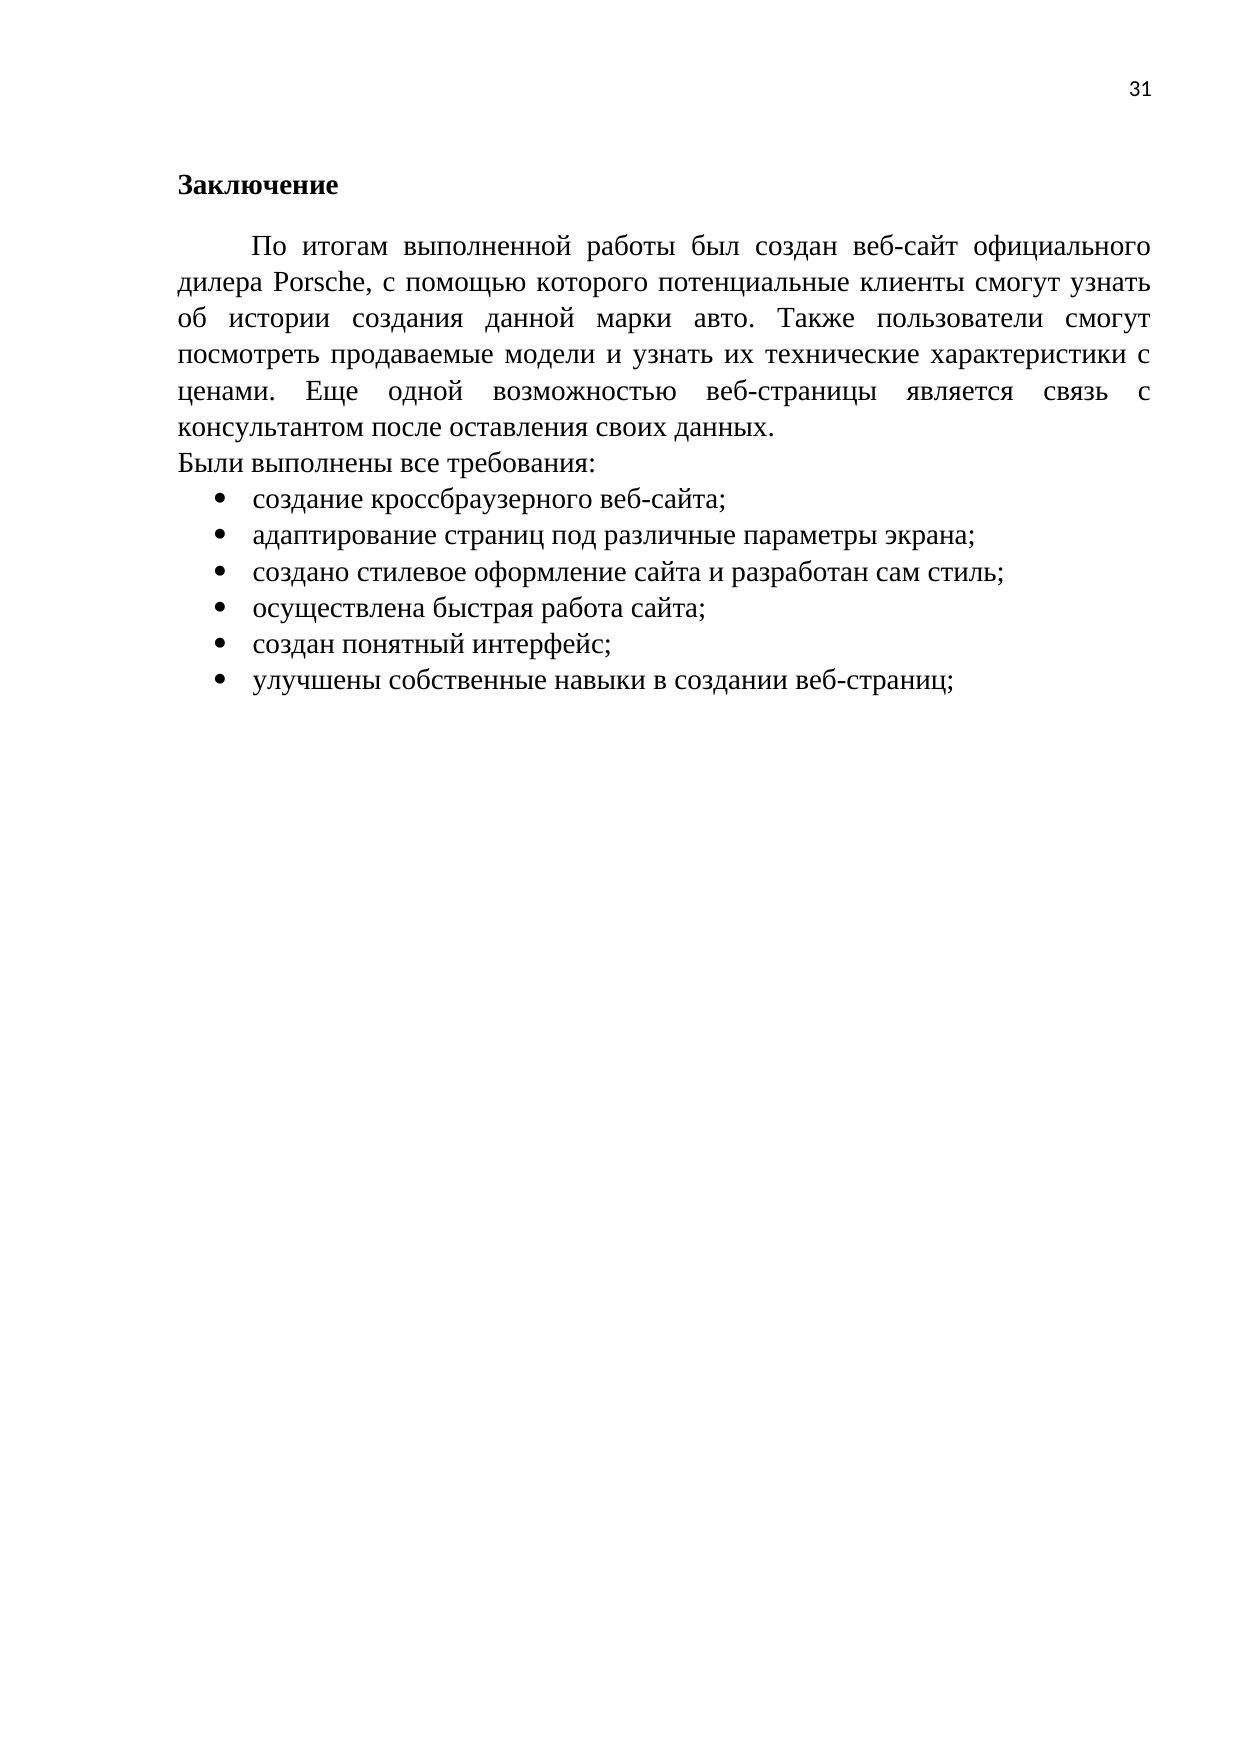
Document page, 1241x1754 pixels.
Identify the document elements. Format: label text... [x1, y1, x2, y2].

list создание кроссбраузерного веб-сайта; [215, 481, 1152, 515]
list создан понятный интерфейс; [215, 626, 1152, 660]
list адаптирование страниц под различные параметры экрана; [215, 517, 1152, 551]
text Были выполнены все требования: [177, 445, 1152, 478]
text По итогам выполненной работы был создан веб-сайт официального дилера Porsche, с помощью которого потенциальные клиенты смогут узнать об истории создания данной марки авто. Также пользователи смогут посмотреть продаваемые модели и узнать их технические характеристики с ценами. Еще одной возможностью веб-страницы является связь с консультантом после оставления своих данных. [177, 228, 1152, 442]
list создано стилевое оформление сайта и разработан сам стиль; [215, 554, 1152, 587]
list улучшены собственные навыки в создании веб-страниц; [215, 662, 1152, 696]
subtitle Заключение [177, 167, 1152, 201]
list осуществлена быстрая работа сайта; [215, 590, 1152, 623]
